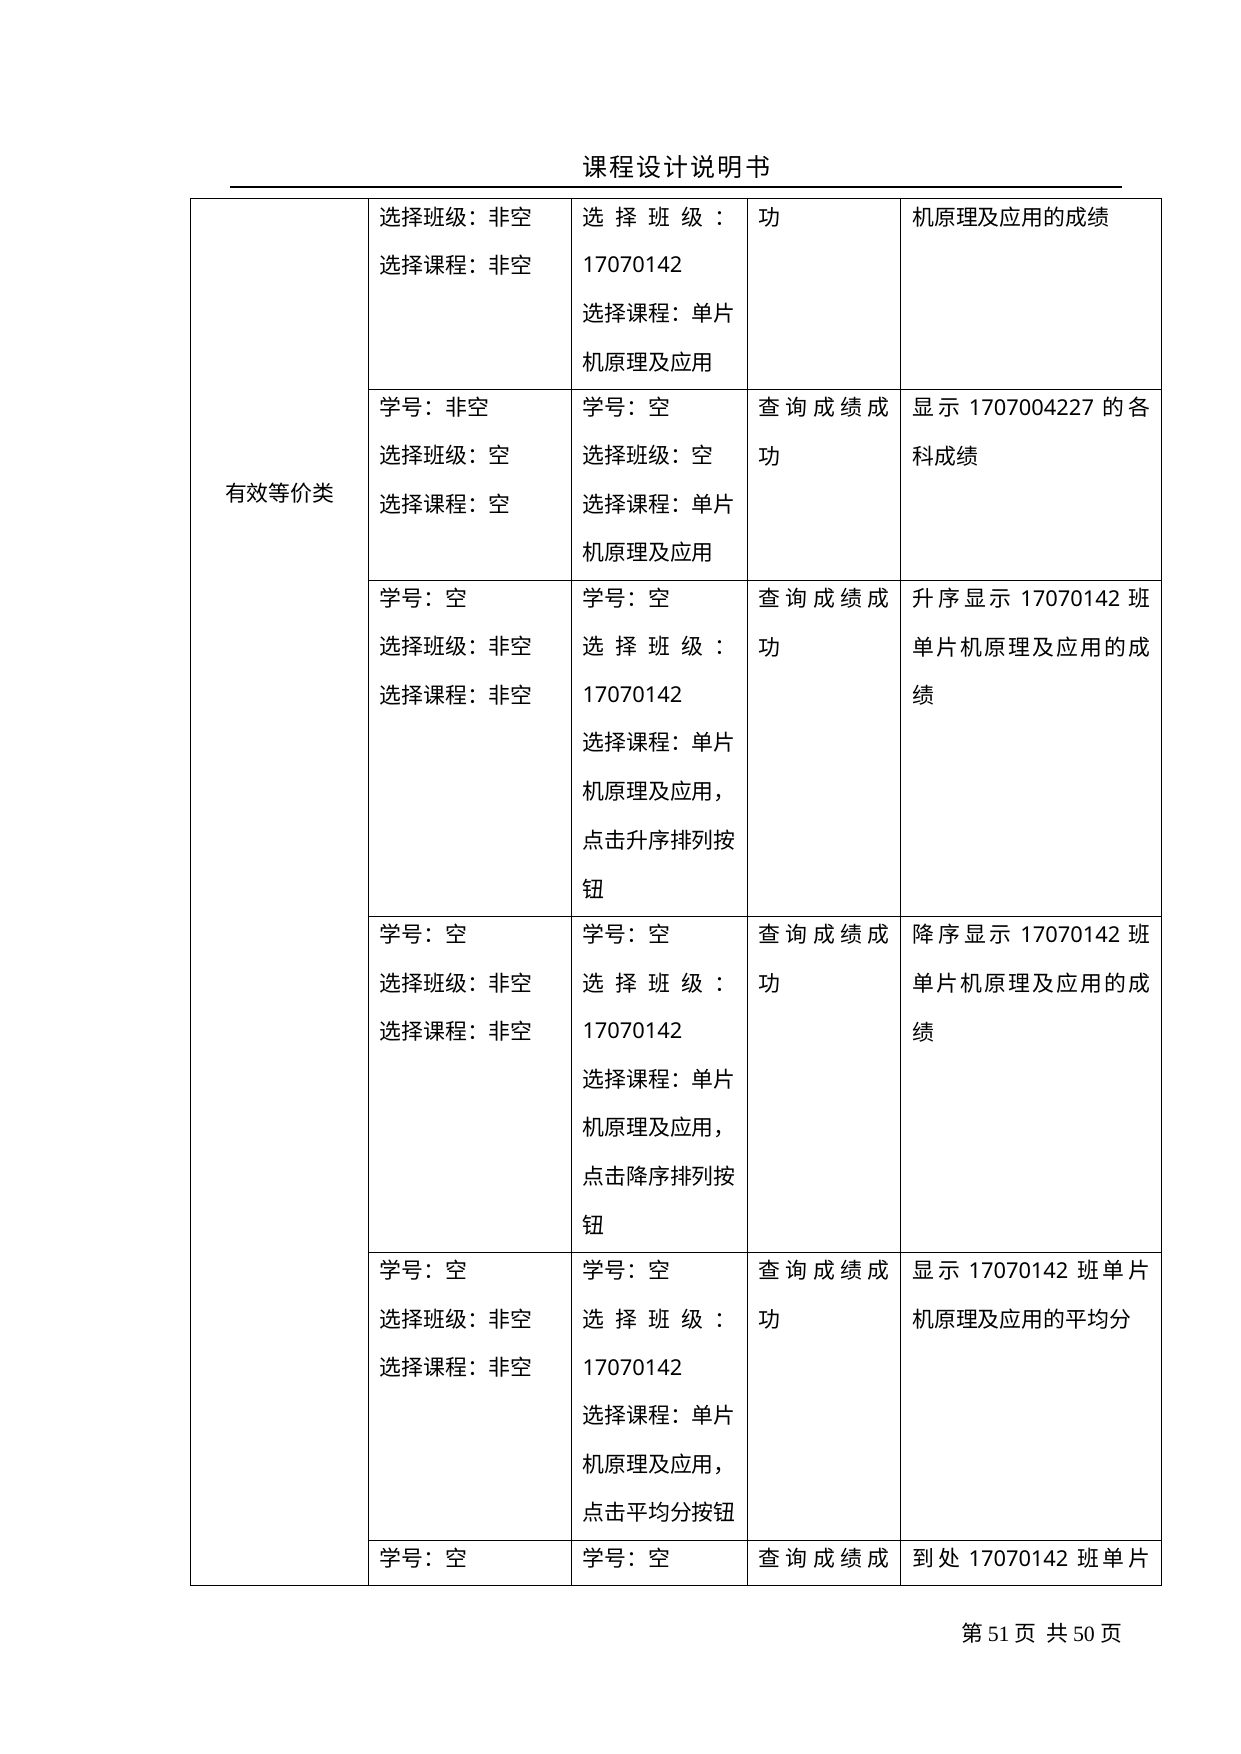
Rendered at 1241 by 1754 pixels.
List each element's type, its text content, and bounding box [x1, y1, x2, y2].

table_cell 查询成绩成功 [748, 199, 900, 388]
table_cell 学号：空 选择班级：17070142 选择课程：单片机原理及应用，点击平均分按钮 [572, 1253, 747, 1539]
table_cell 查询成绩成功 [748, 1253, 900, 1539]
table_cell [572, 1541, 747, 1585]
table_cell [369, 199, 571, 388]
table_cell 查询成绩成功 [748, 581, 900, 916]
table_cell 查询成绩成功 [748, 917, 900, 1252]
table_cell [901, 199, 1161, 388]
table_cell 查询成绩成功 [748, 390, 900, 579]
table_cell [901, 1541, 1161, 1585]
table_cell 显示1707004227的各科成绩 [901, 390, 1161, 579]
table_cell 学号：空 选择班级：非空 选择课程：非空 [369, 917, 571, 1252]
table_cell 降序显示17070142班单片机原理及应用的成绩 [901, 917, 1161, 1252]
table_cell 学号：空 选择班级：空 选择课程：单片机原理及应用 [572, 390, 747, 579]
table_cell 有效等价类 [191, 199, 368, 1585]
table_cell 学号：非空 选择班级：空 选择课程：空 [369, 390, 571, 579]
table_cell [369, 1541, 571, 1585]
table_cell 查询成绩成功 [748, 1541, 900, 1585]
table_cell 学号：空 选择班级：非空 选择课程：非空 [369, 1253, 571, 1539]
table_cell 显示17070142班单片机原理及应用的平均分 [901, 1253, 1161, 1539]
table_cell 学号：空 选择班级：17070142 选择课程：单片机原理及应用，点击升序排列按钮 [572, 581, 747, 916]
table_cell 学号：空 选择班级：非空 选择课程：非空 [369, 581, 571, 916]
table_cell 升序显示17070142班单片机原理及应用的成绩 [901, 581, 1161, 916]
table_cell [572, 199, 747, 388]
table_cell 学号：空 选择班级：17070142 选择课程：单片机原理及应用，点击降序排列按钮 [572, 917, 747, 1252]
